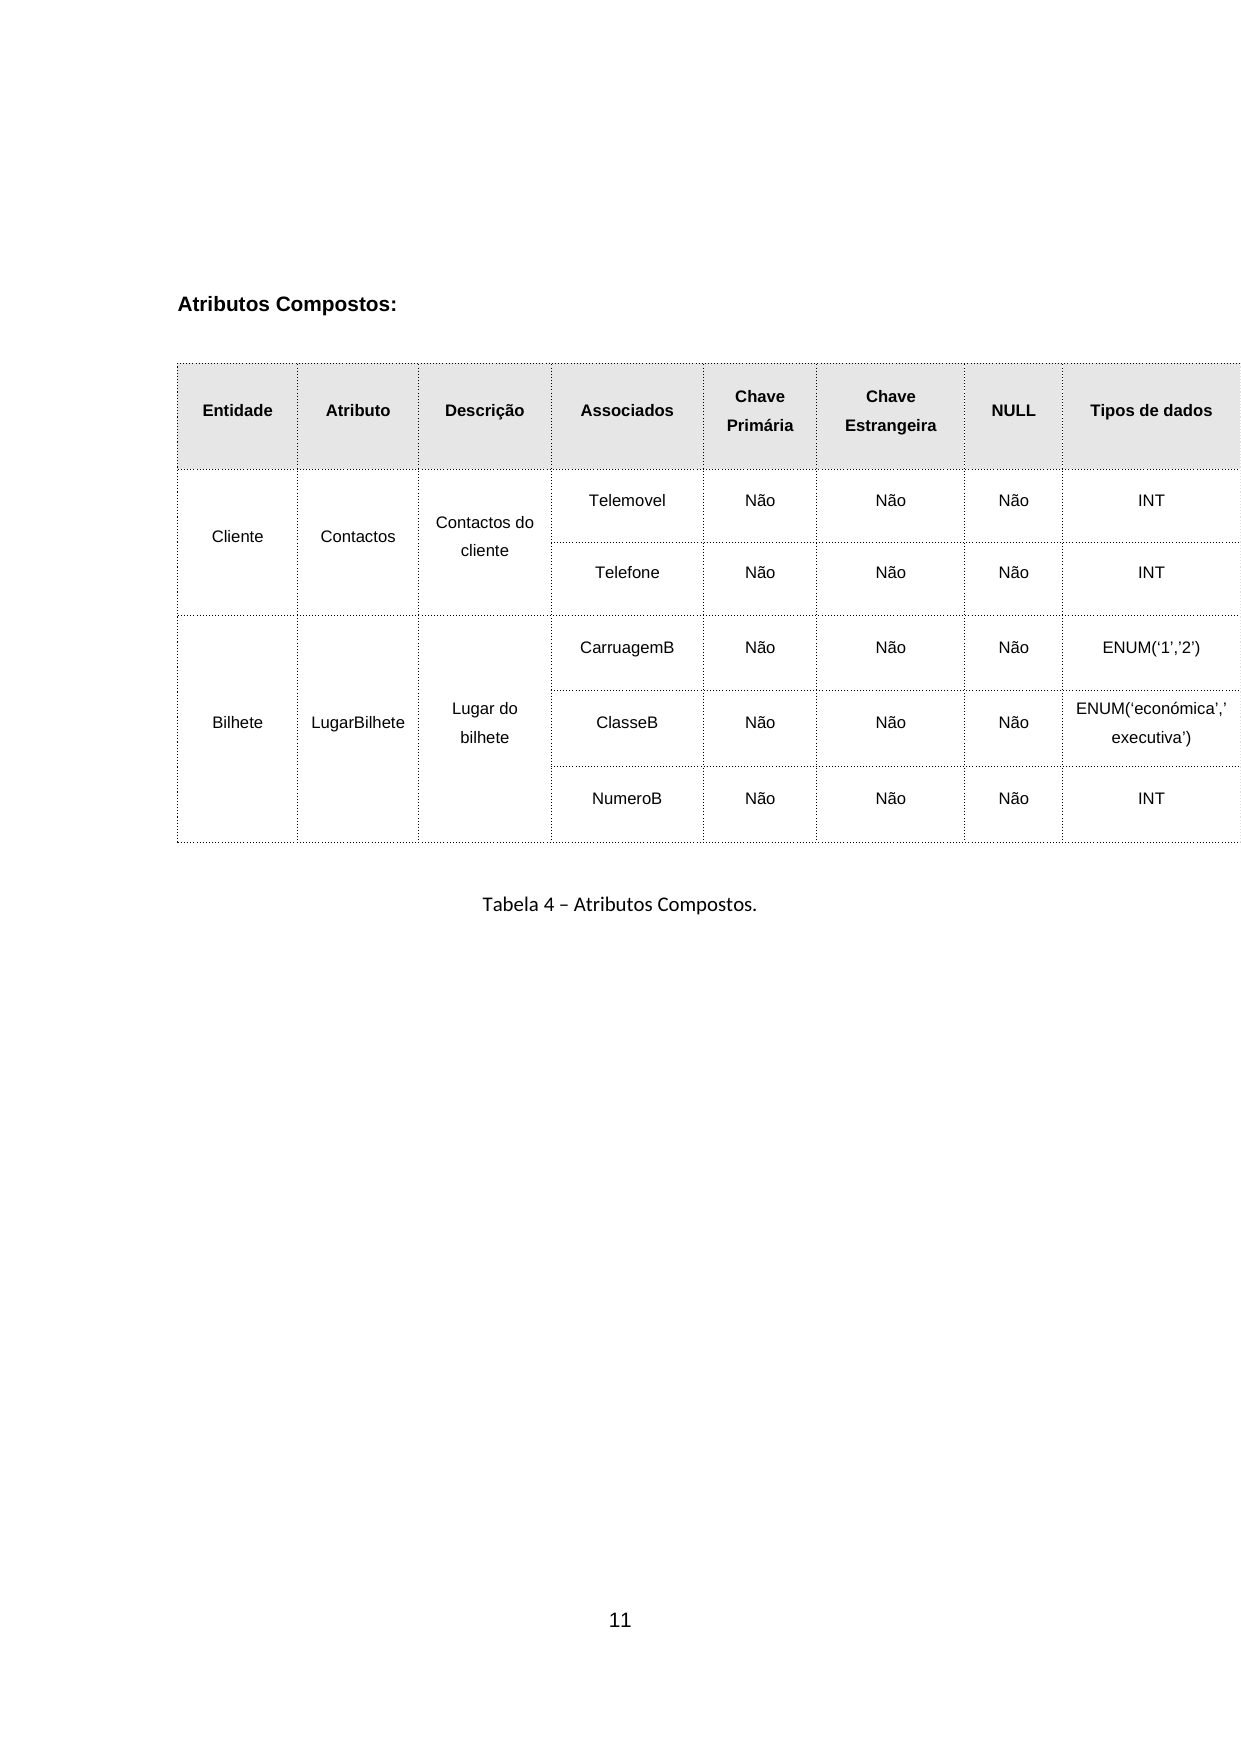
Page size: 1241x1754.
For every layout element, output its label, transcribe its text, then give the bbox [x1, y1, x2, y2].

table_cell Não [703, 469, 817, 542]
table_header Associados [551, 363, 703, 469]
table_cell Lugar do bilhete [418, 615, 551, 842]
text Atributos Compostos: [177, 291, 1063, 315]
table_cell ENUM(‘económica’,’executiva’) [1063, 690, 1240, 766]
table_cell INT [1063, 542, 1240, 615]
table_cell Contactos do cliente [418, 469, 551, 615]
table_cell Não [817, 766, 964, 842]
table_cell NumeroB [551, 766, 703, 842]
table_cell Não [965, 542, 1062, 615]
table_header NULL [965, 363, 1062, 469]
table_cell Não [703, 615, 817, 690]
table_header Chave Estrangeira [817, 363, 964, 469]
table_header Descrição [418, 363, 551, 469]
table_header Atributo [298, 363, 418, 469]
table_cell ClasseB [551, 690, 703, 766]
table_cell Não [817, 542, 964, 615]
table_cell Contactos [298, 469, 418, 615]
table_cell ENUM(‘1’,’2’) [1063, 615, 1240, 690]
table_cell Não [817, 615, 964, 690]
table_cell Não [817, 469, 964, 542]
table_cell INT [1063, 766, 1240, 842]
table_cell Bilhete [177, 615, 298, 842]
table_header Tipos de dados [1063, 363, 1240, 469]
table_cell Não [965, 615, 1062, 690]
table_header Entidade [177, 363, 298, 469]
table_cell Não [703, 690, 817, 766]
table_cell Telefone [551, 542, 703, 615]
table_header Chave Primária [703, 363, 817, 469]
table_cell Cliente [177, 469, 298, 615]
table_cell Não [703, 542, 817, 615]
table_cell INT [1063, 469, 1240, 542]
text Tabela 4 – Atributos Compostos. [177, 891, 1063, 916]
table_cell Não [817, 690, 964, 766]
table_cell Não [965, 469, 1062, 542]
table_cell CarruagemB [551, 615, 703, 690]
table_cell Não [965, 766, 1062, 842]
table_cell LugarBilhete [298, 615, 418, 842]
table_cell Não [703, 766, 817, 842]
table_cell Telemovel [551, 469, 703, 542]
table_cell Não [965, 690, 1062, 766]
